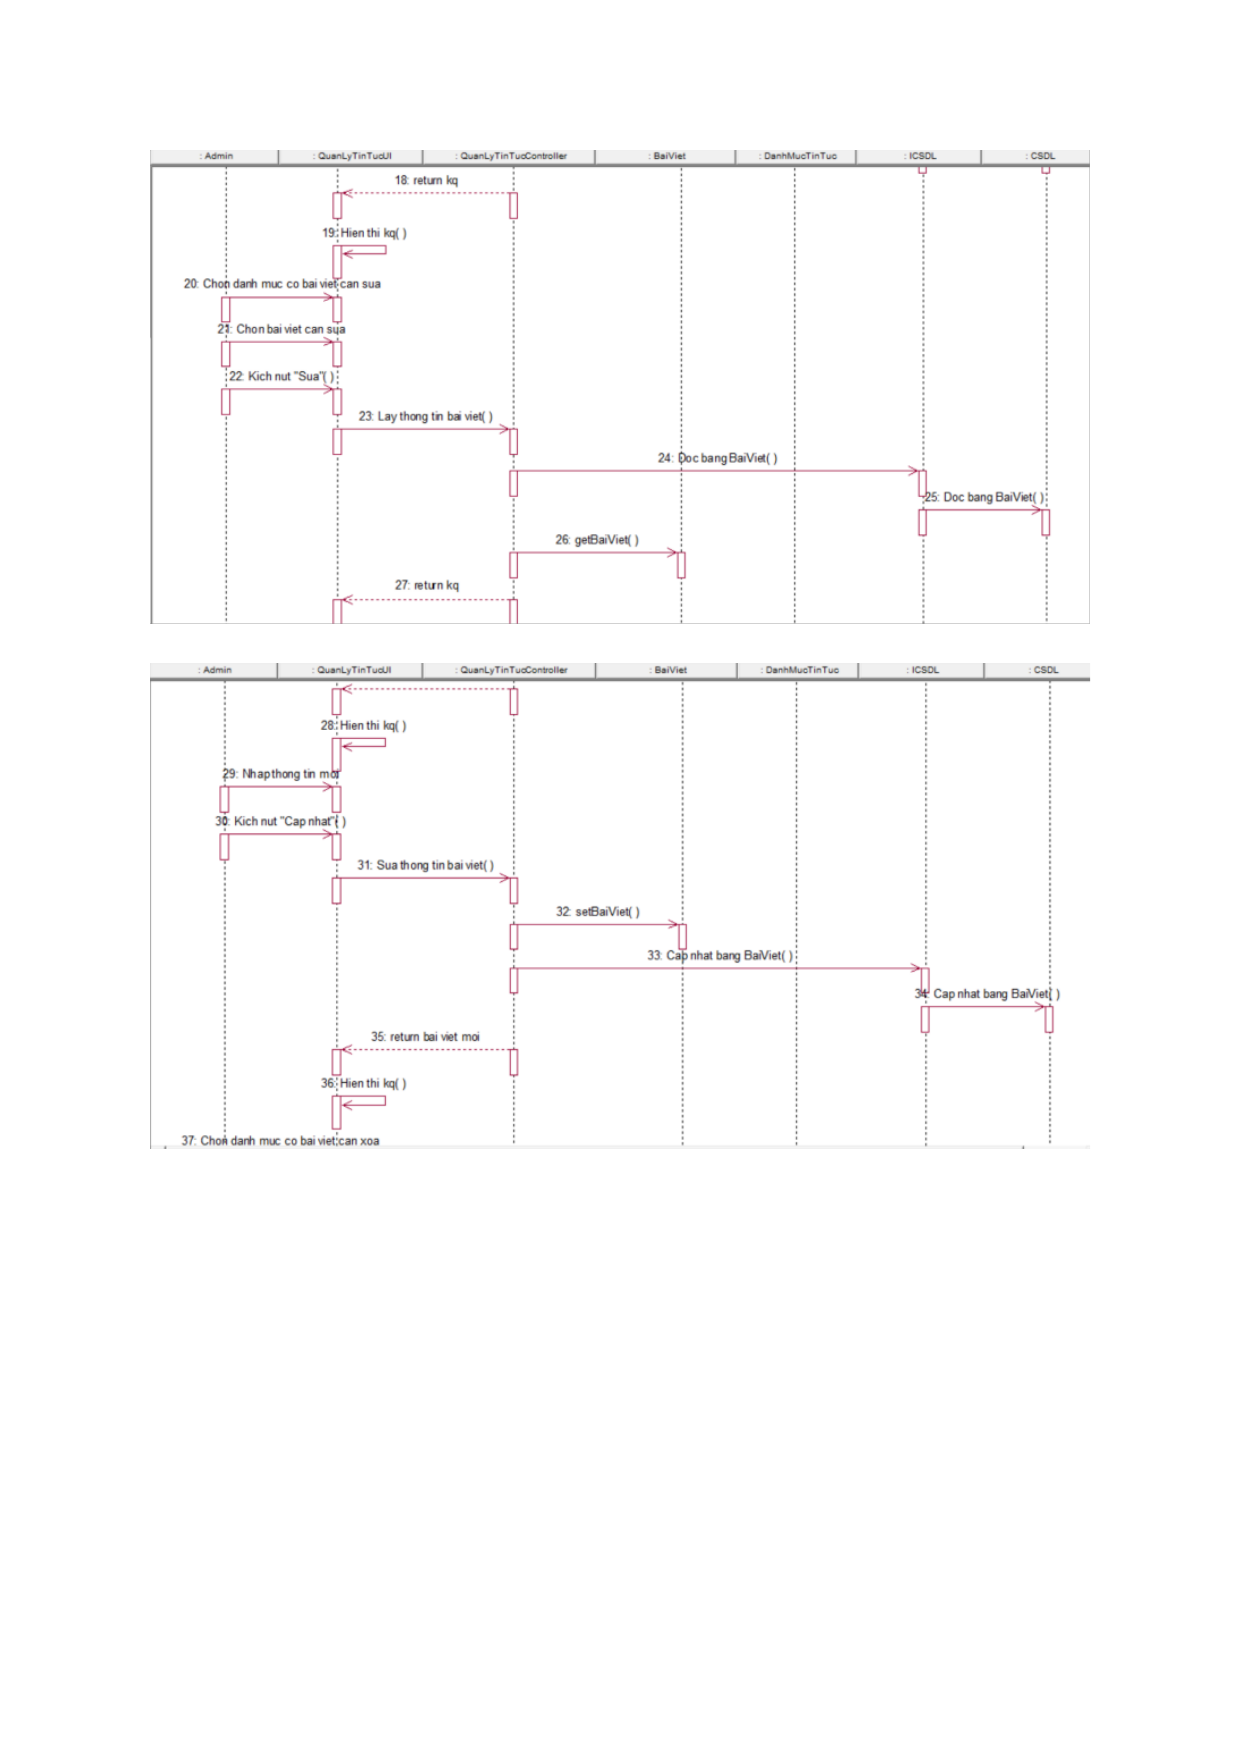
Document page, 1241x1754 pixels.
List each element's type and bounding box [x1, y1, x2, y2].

picture [150, 150, 1091, 625]
picture [150, 663, 1091, 1149]
